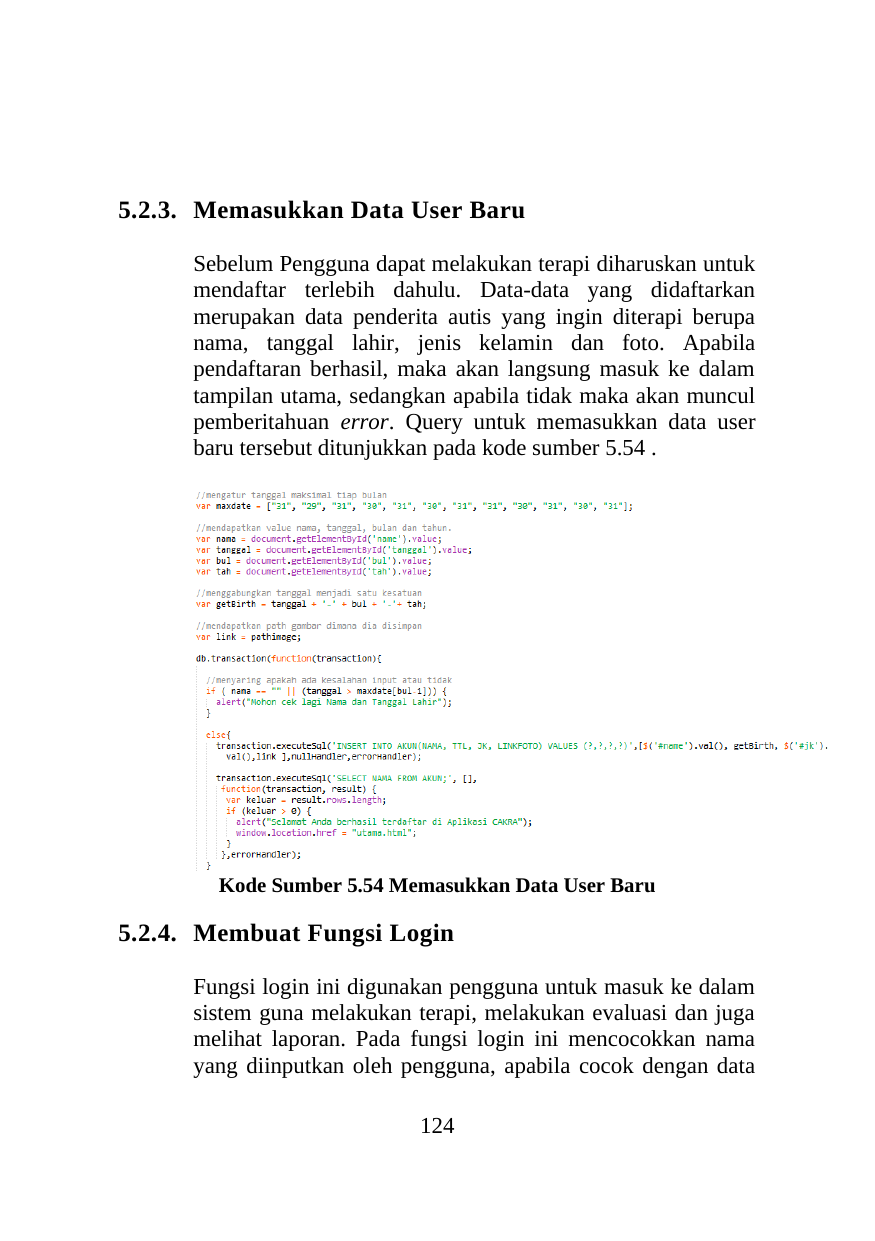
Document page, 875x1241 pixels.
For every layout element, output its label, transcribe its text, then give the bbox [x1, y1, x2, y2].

text Kode Sumber 5.54 Memasukkan Data User Baru [118, 873, 756, 897]
subtitle Membuat Fungsi Login [118, 918, 756, 946]
picture [193, 487, 832, 873]
subtitle Memasukkan Data User Baru [118, 195, 756, 224]
text Sebelum Pengguna dapat melakukan terapi diharuskan untuk mendaftar terlebih dahulu. Data-data yang didaftarkan merupakan data penderita autis yang ingin diterapi berupa nama, tanggal lahir, jenis kelamin dan foto. Apabila pendaftaran berhasil, maka akan langsung masuk ke dalam tampilan utama, sedangkan apabila tidak maka akan muncul pemberitahuan error. Query untuk memasukkan data user baru tersebut ditunjukkan pada kode sumber 5.54 . [193, 250, 756, 461]
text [193, 973, 756, 1078]
